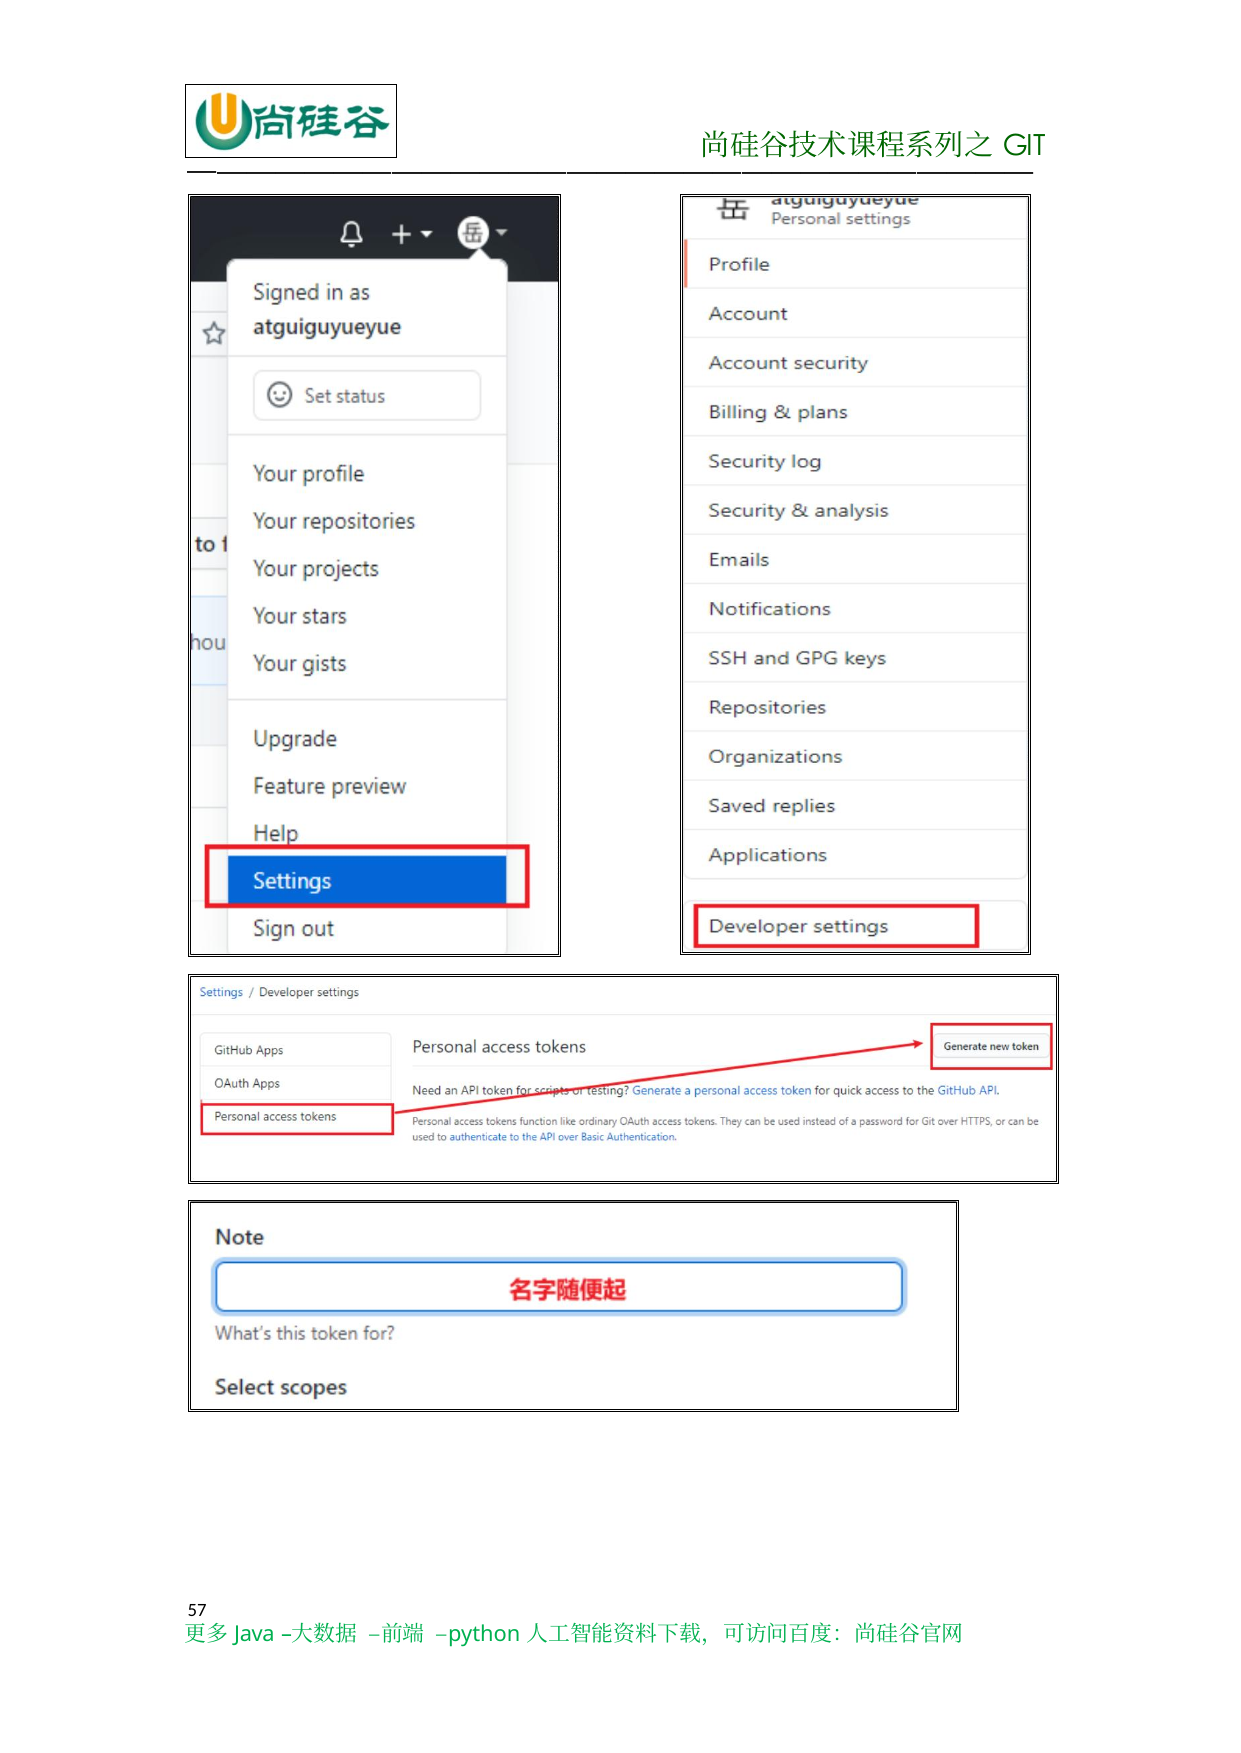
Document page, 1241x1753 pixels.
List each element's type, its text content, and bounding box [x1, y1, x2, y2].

text 更多 Java –大数据 –前端 –python 人工智能资料下载，可访问百度：尚硅谷官网 [184, 1620, 1007, 1647]
picture [189, 195, 560, 956]
picture [186, 85, 396, 157]
picture [681, 195, 1030, 954]
text 尚硅谷技术课程系列之 GIT [701, 130, 1070, 162]
text — [187, 156, 242, 187]
picture [189, 975, 1058, 1183]
text 57 [187, 1598, 231, 1620]
text ———————————————————————————— [242, 162, 1070, 187]
picture [189, 1201, 958, 1411]
